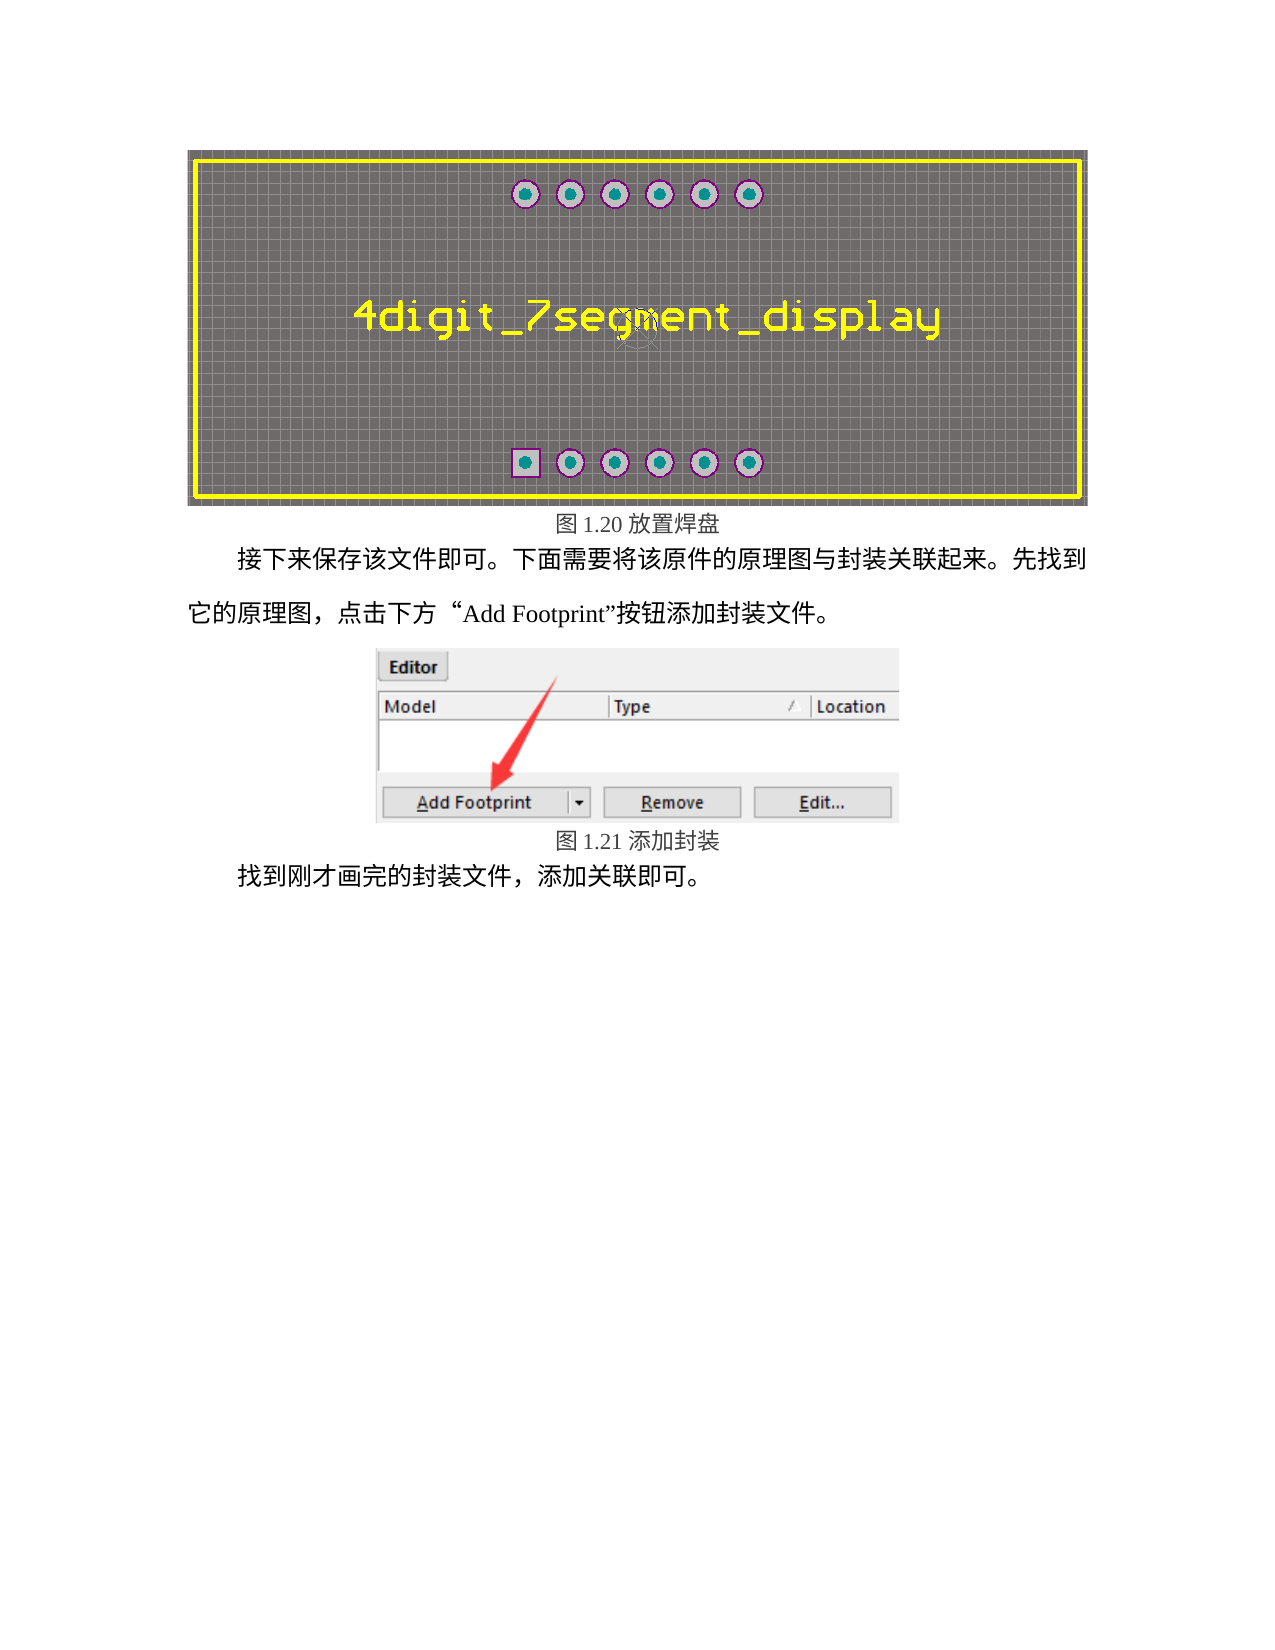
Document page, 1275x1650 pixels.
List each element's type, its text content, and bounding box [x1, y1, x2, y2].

picture [375, 648, 900, 823]
text 找到刚才画完的封装文件，添加关联即可。 [187, 856, 1087, 892]
text 图1.21 添加封装 [187, 823, 1087, 856]
picture [187, 150, 1088, 506]
text 接下来保存该文件即可。下面需要将该原件的原理图与封装关联起来。先找到它的原理图，点击下方“Add Footprint”按钮添加封装文件。 [187, 539, 1087, 630]
text 图1.20 放置焊盘 [187, 506, 1087, 539]
